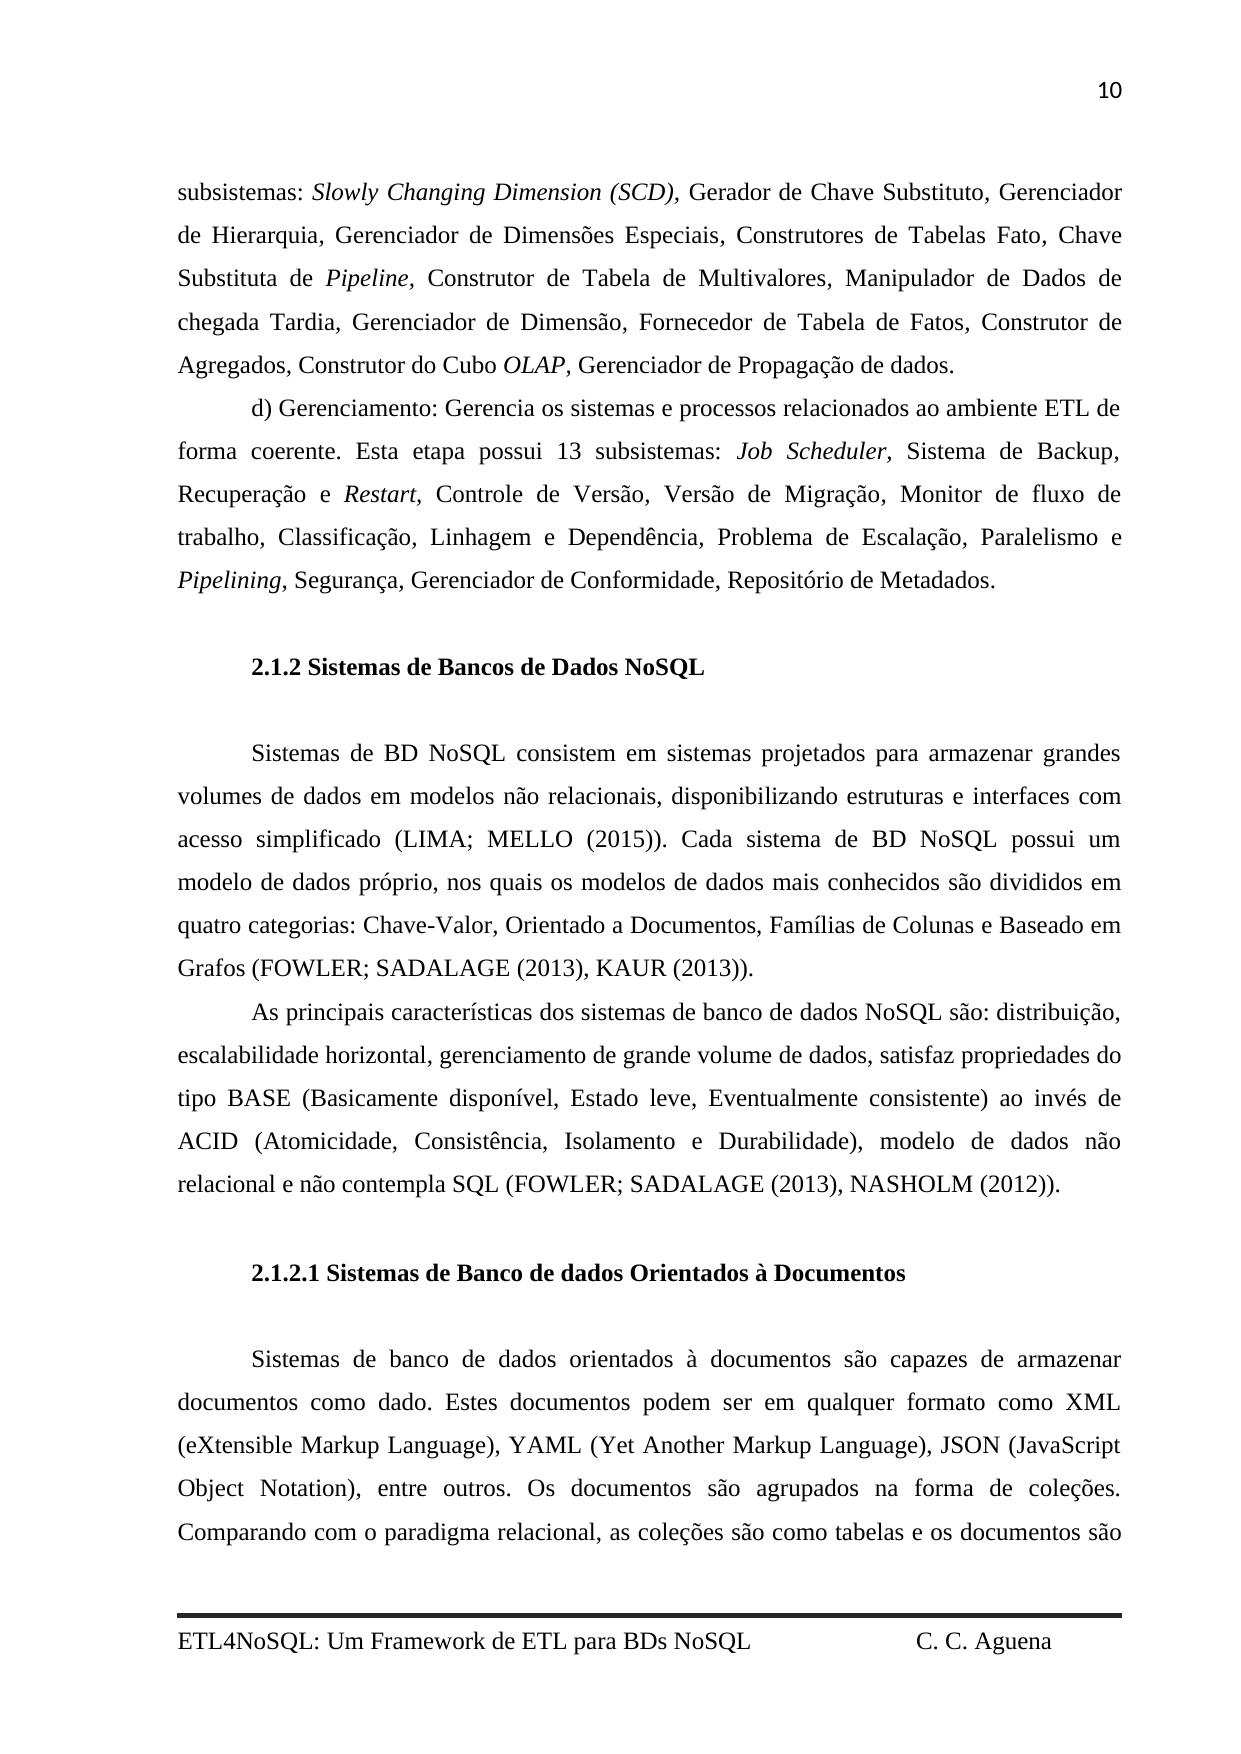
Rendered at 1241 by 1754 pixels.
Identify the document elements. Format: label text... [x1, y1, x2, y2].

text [177, 1344, 1122, 1545]
text d) Gerenciamento: Gerencia os sistemas e processos relacionados ao ambiente ETL de forma coerente. Esta etapa possui 13 subsistemas: Job Scheduler, Sistema de Backup, Recuperação e Restart, Controle de Versão, Versão de Migração, Monitor de fluxo de trabalho, Classificação, Linhagem e Dependência, Problema de Escalação, Paralelismo e Pipelining, Segurança, Gerenciador de Conformidade, Repositório de Metadados. [177, 393, 1122, 594]
text As principais características dos sistemas de banco de dados NoSQL são: distribuição, escalabilidade horizontal, gerenciamento de grande volume de dados, satisfaz propriedades do tipo BASE (Basicamente disponível, Estado leve, Eventualmente consistente) ao invés de ACID (Atomicidade, Consistência, Isolamento e Durabilidade), modelo de dados não relacional e não contempla SQL (FOWLER; SADALAGE (2013), NASHOLM (2012)). [177, 997, 1122, 1198]
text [177, 177, 1122, 378]
text Sistemas de BD NoSQL consistem em sistemas projetados para armazenar grandes volumes de dados em modelos não relacionais, disponibilizando estruturas e interfaces com acesso simplificado (LIMA; MELLO (2015)). Cada sistema de BD NoSQL possui um modelo de dados próprio, nos quais os modelos de dados mais conhecidos são divididos em quatro categorias: Chave-Valor, Orientado a Documentos, Famílias de Colunas e Baseado em Grafos (FOWLER; SADALAGE (2013), KAUR (2013)). [177, 738, 1122, 982]
text 2.1.2 Sistemas de Bancos de Dados NoSQL [177, 652, 1122, 680]
text 2.1.2.1 Sistemas de Banco de dados Orientados à Documentos [177, 1258, 1122, 1287]
